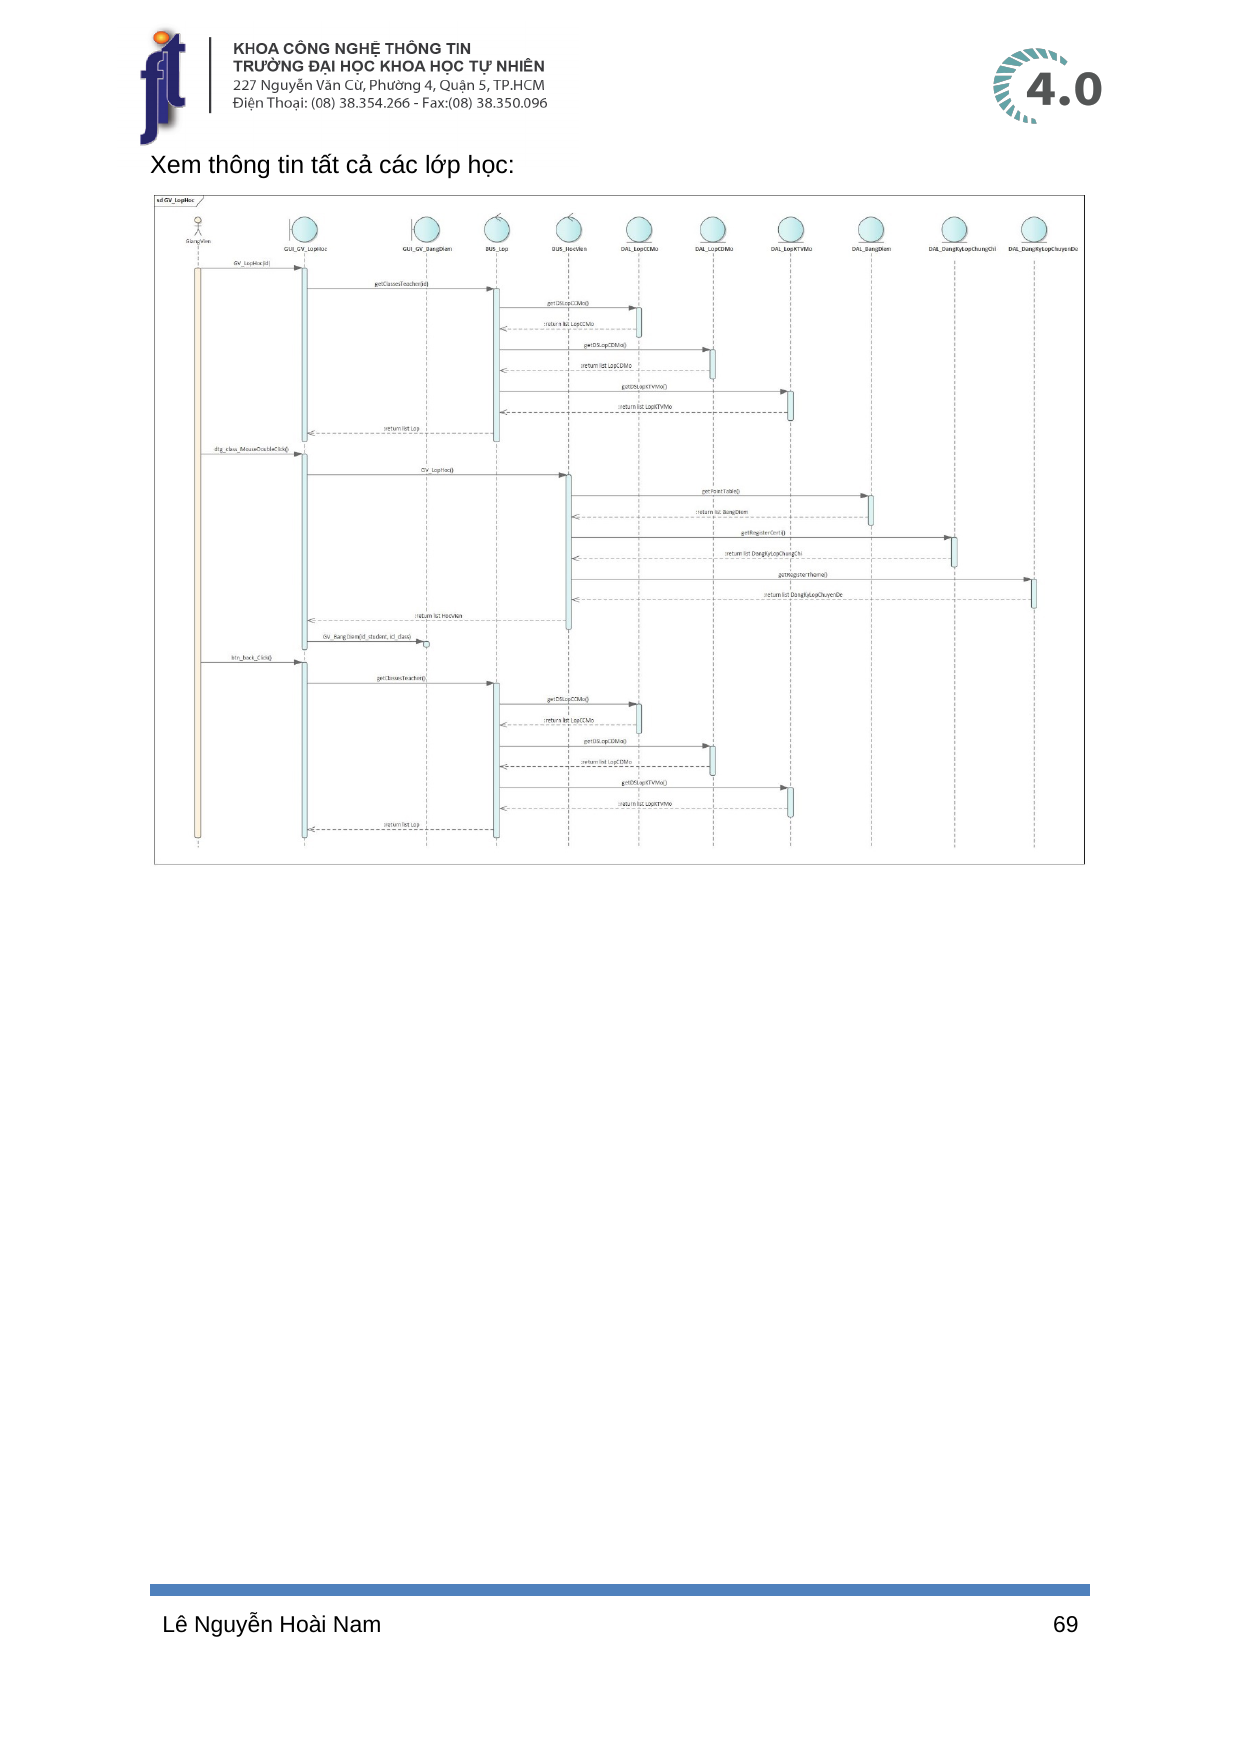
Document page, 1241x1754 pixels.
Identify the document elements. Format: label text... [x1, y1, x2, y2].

picture [117, 21, 580, 167]
picture [985, 41, 1108, 127]
picture [150, 191, 1088, 867]
